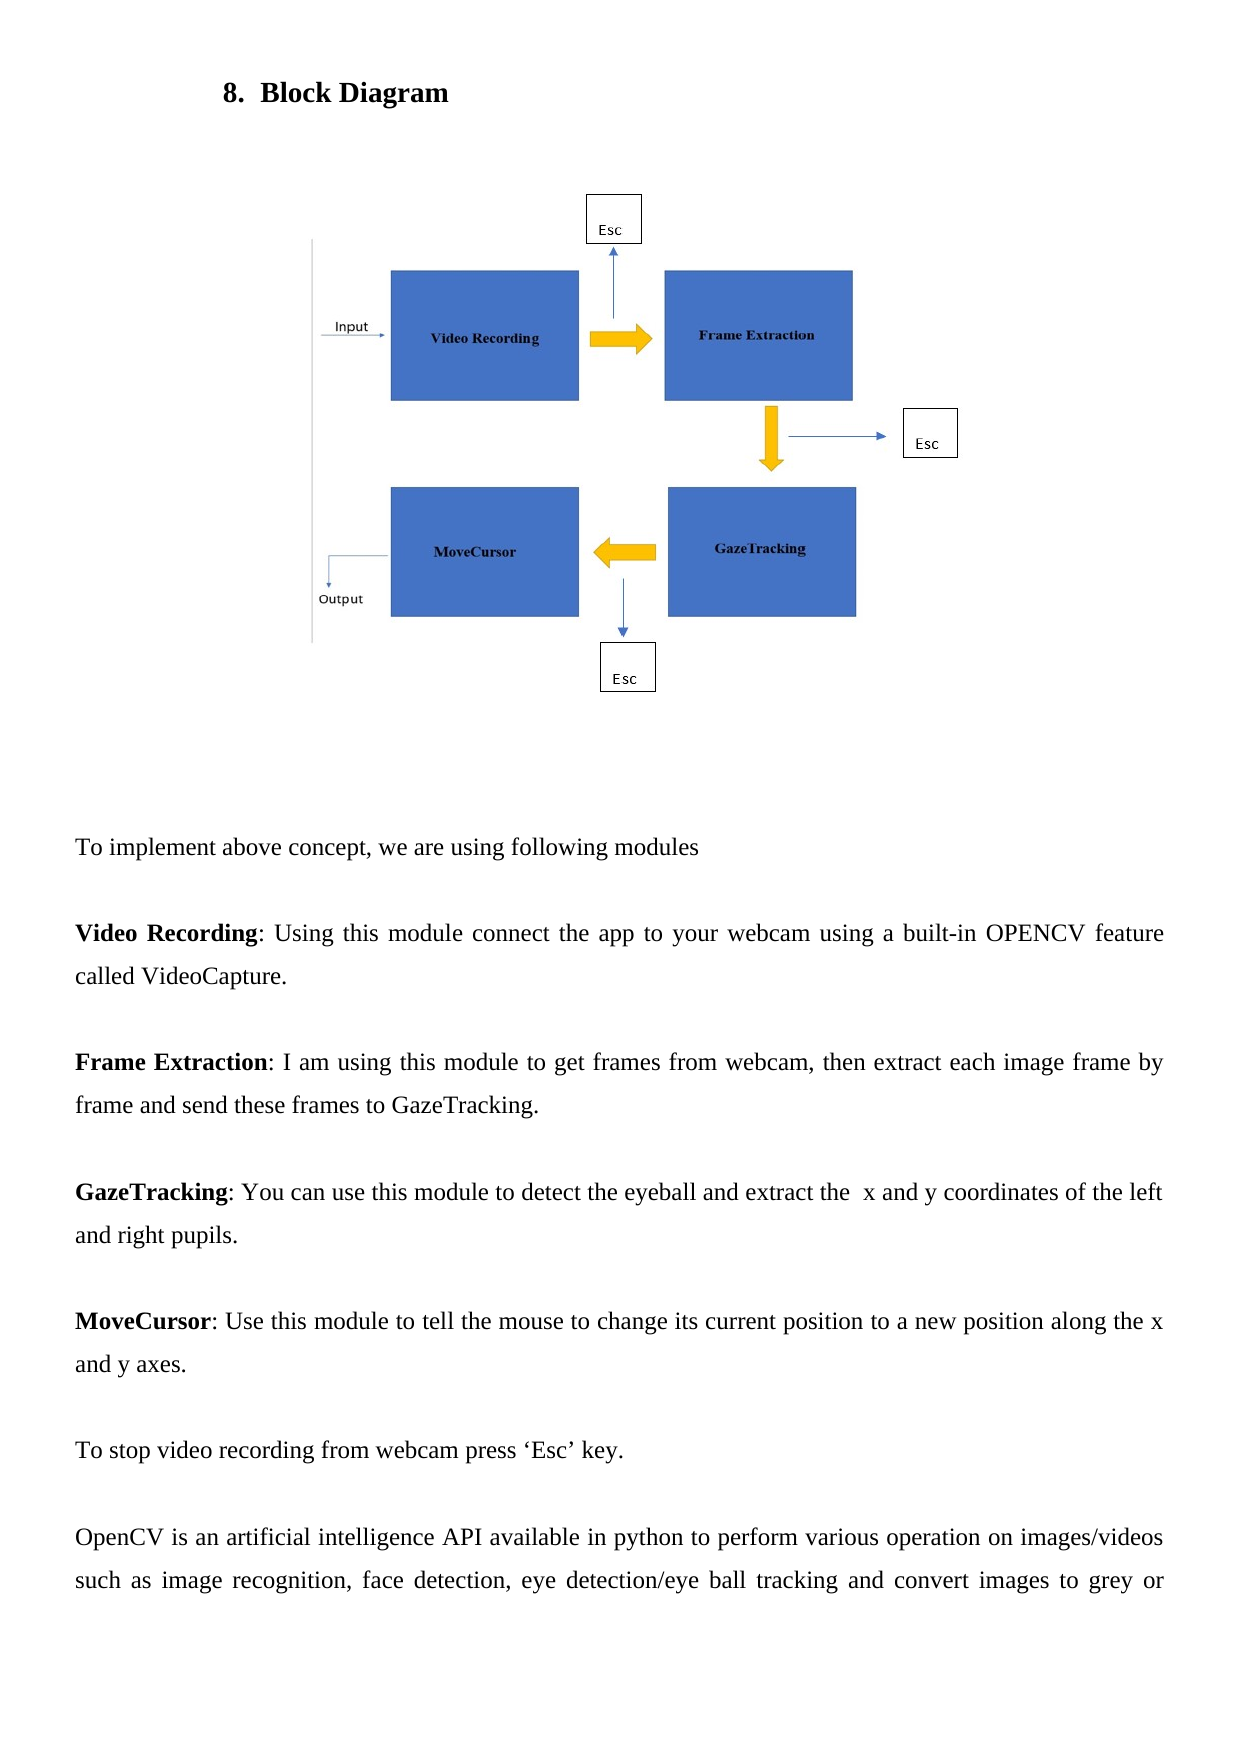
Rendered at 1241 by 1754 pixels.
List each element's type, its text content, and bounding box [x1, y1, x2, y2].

text To stop video recording from webcam press ‘Esc’ key. [75, 1435, 1165, 1464]
text MoveCursor: Use this module to tell the mouse to change its current position to a new position along the x and y axes. [75, 1306, 1165, 1378]
text To implement above concept, we are using following modules [75, 832, 1165, 860]
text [75, 1522, 1165, 1593]
picture [260, 175, 985, 702]
text Frame Extraction: I am using this module to get frames from webcam, then extract each image frame by frame and send these frames to GazeTracking. [75, 1047, 1165, 1119]
text Video Recording: Using this module connect the app to your webcam using a built-in OPENCV feature called VideoCapture. [75, 918, 1165, 990]
text GazeTracking: You can use this module to detect the eyeball and extract the x and y coordinates of the left and right pupils. [75, 1177, 1165, 1248]
list Block Diagram [223, 75, 1165, 108]
